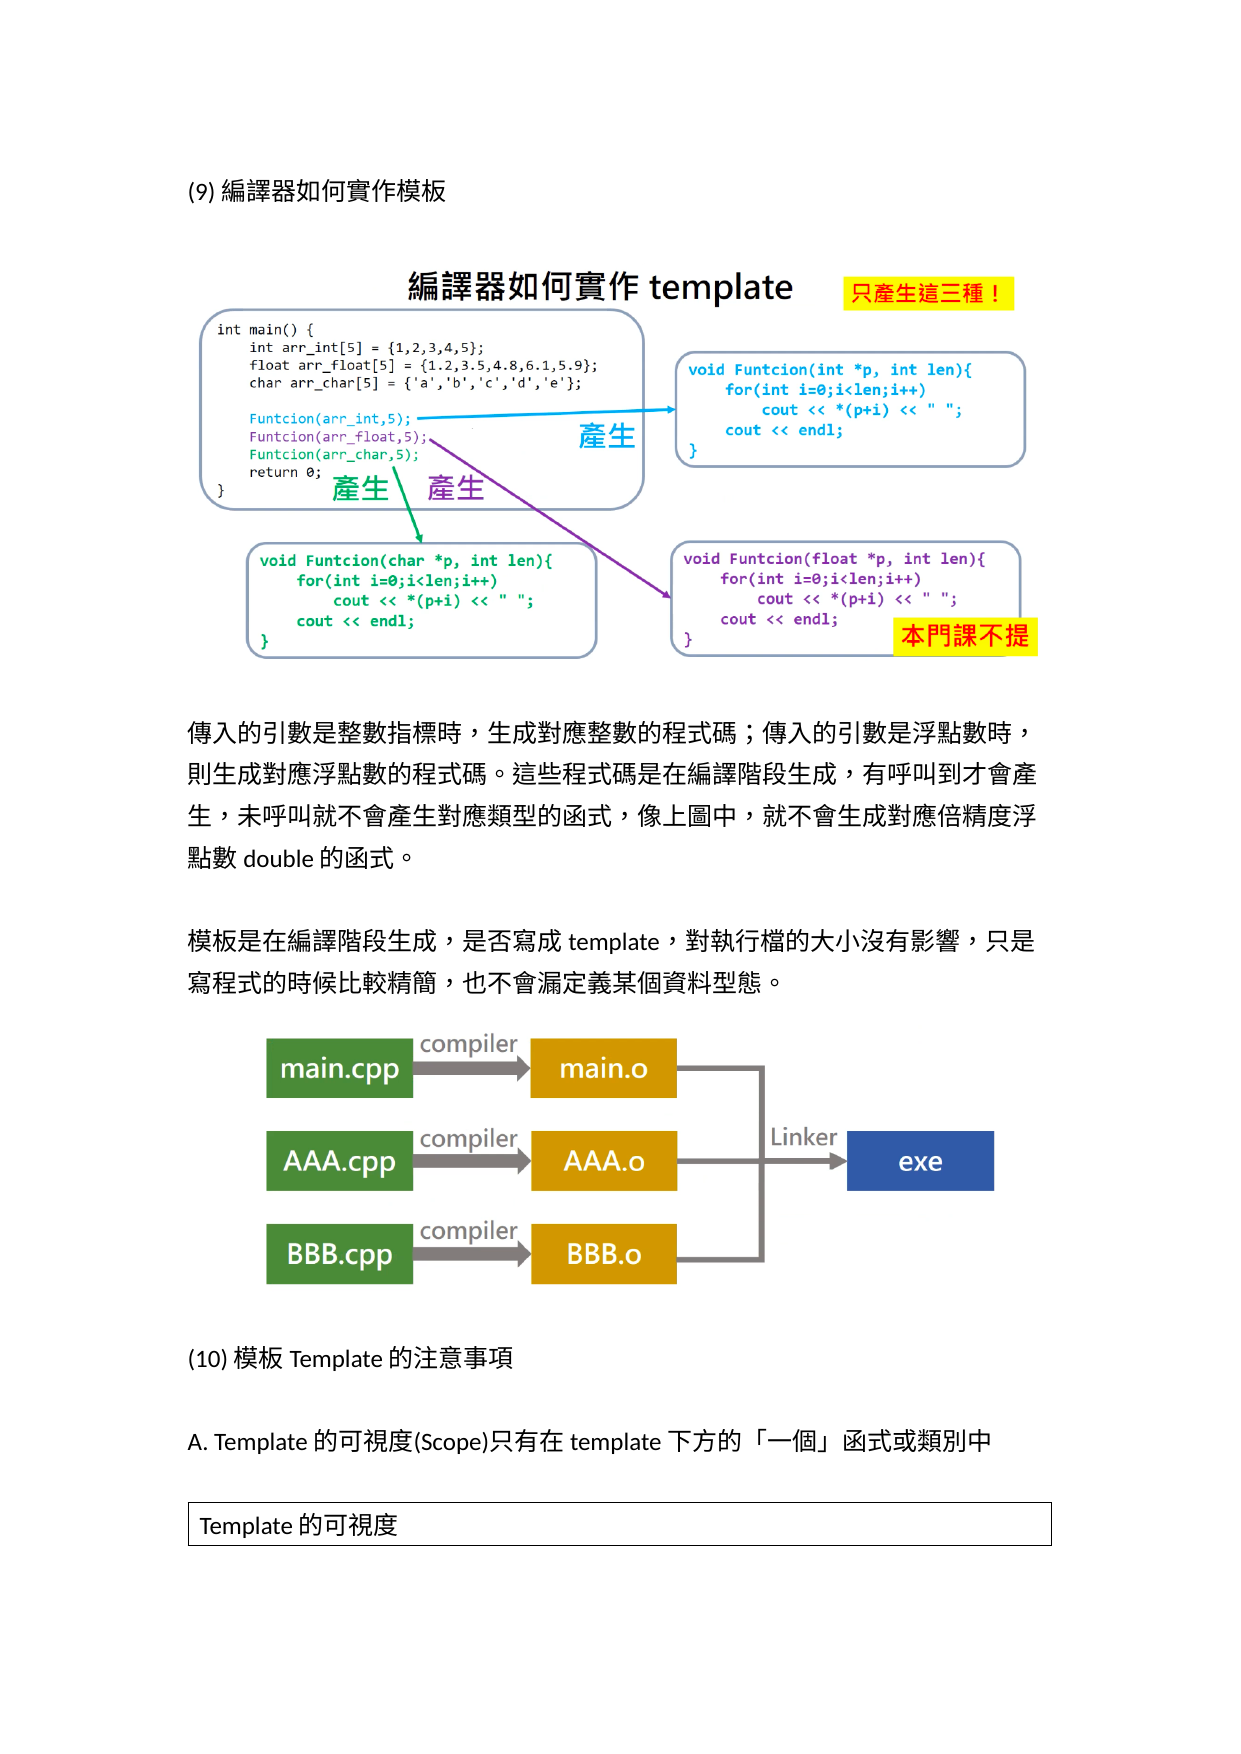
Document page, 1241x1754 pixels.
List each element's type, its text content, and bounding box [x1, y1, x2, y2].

picture [252, 1022, 1005, 1293]
text (9) 編譯器如何實作模板 [187, 169, 1053, 210]
text 模板是在編譯階段生成，是否寫成 template，對執行檔的大小沒有影響，只是寫程式的時候比較精簡，也不會漏定義某個資料型態。 [187, 919, 1053, 1002]
table_header Template 的可視度 [189, 1503, 1051, 1545]
text (10) 模板 Template 的注意事項 [187, 1335, 1053, 1377]
text A. Template 的可視度(Scope)只有在 template 下方的「一個」函式或類別中 [187, 1419, 1053, 1460]
picture [176, 243, 1041, 661]
text 傳入的引數是整數指標時，生成對應整數的程式碼；傳入的引數是浮點數時，則生成對應浮點數的程式碼。這些程式碼是在編譯階段生成，有呼叫到才會產生，未呼叫就不會產生對應類型的函式，像上圖中，就不會生成對應倍精度浮點數 double 的函式。 [187, 710, 1053, 877]
